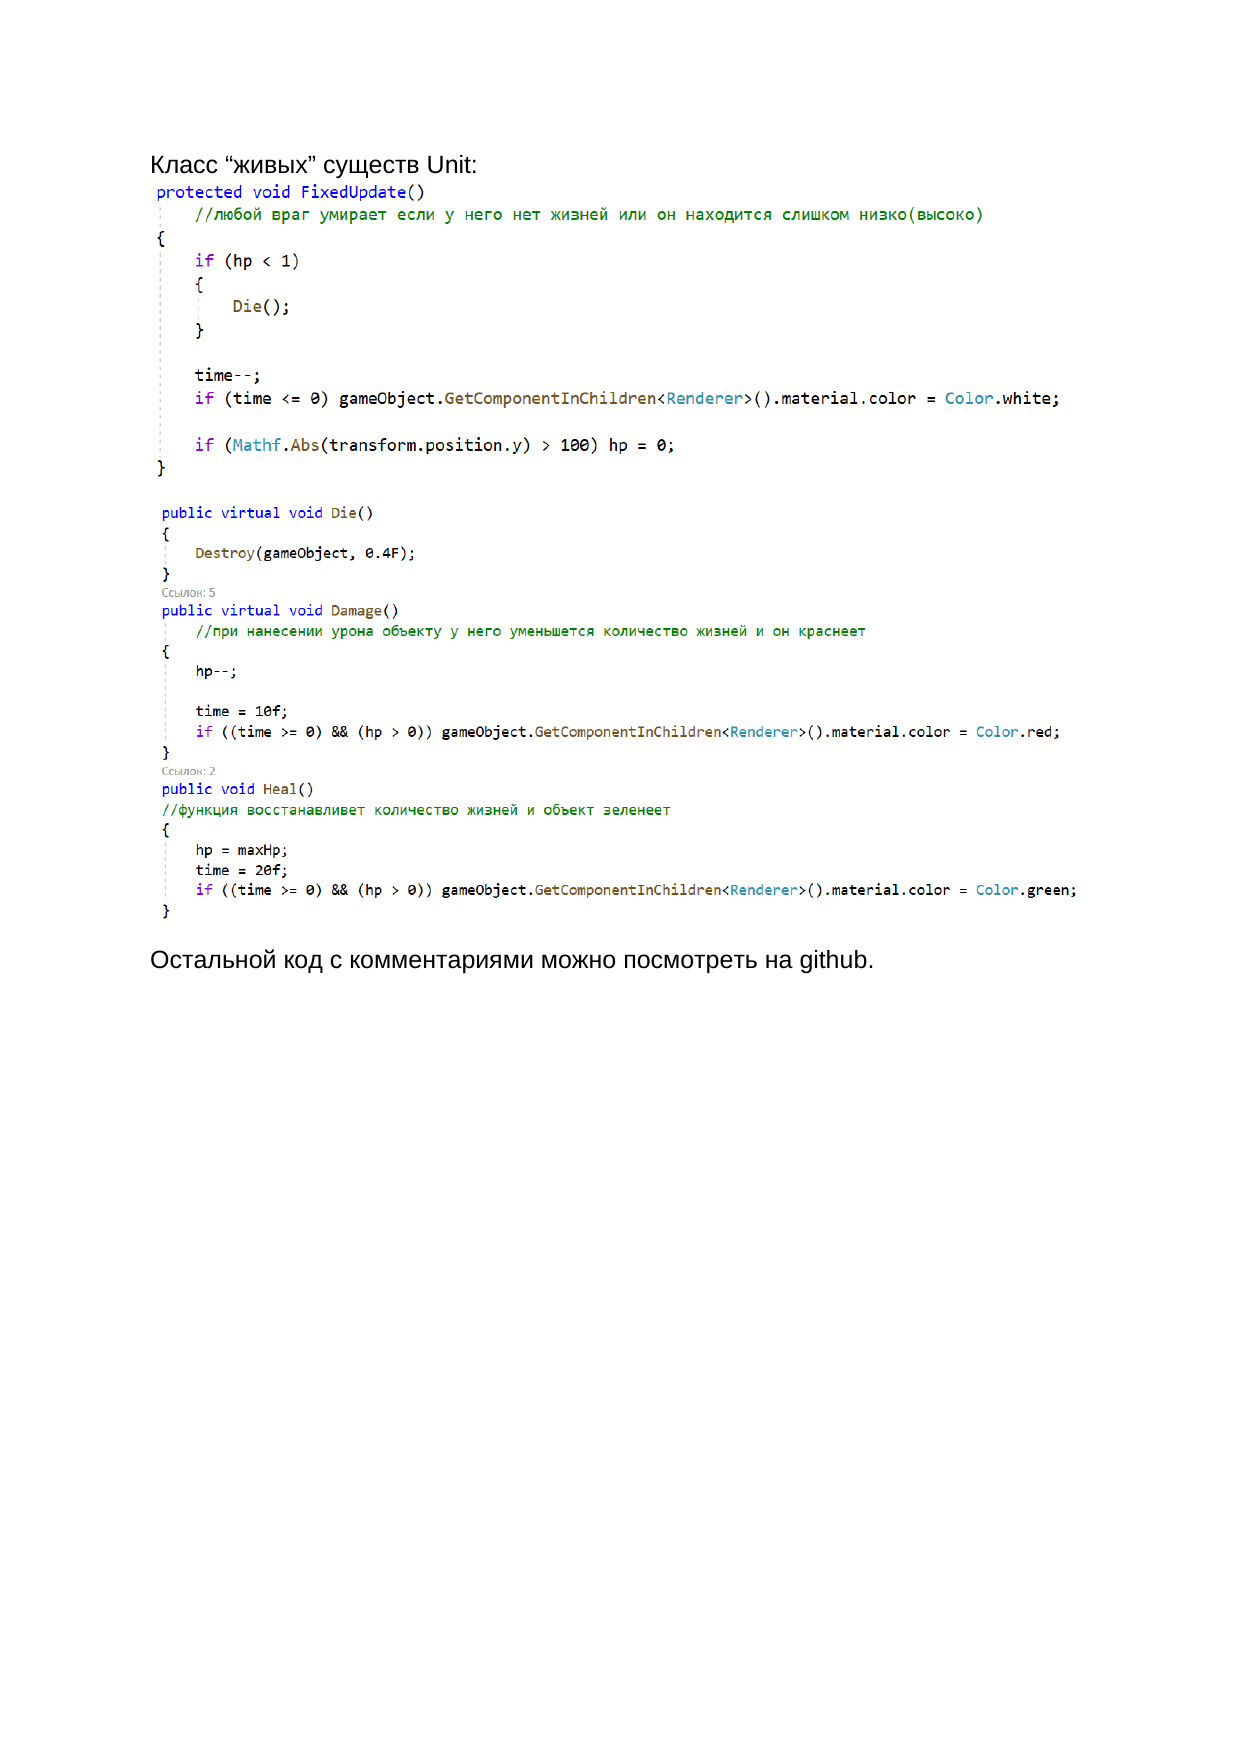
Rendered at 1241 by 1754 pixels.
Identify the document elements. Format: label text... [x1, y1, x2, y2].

text Класс “живых” существ Unit: [150, 150, 1090, 179]
picture [150, 505, 1091, 941]
picture [150, 183, 1091, 502]
text Остальной код с комментариями можно посмотреть на github. [150, 945, 1090, 974]
